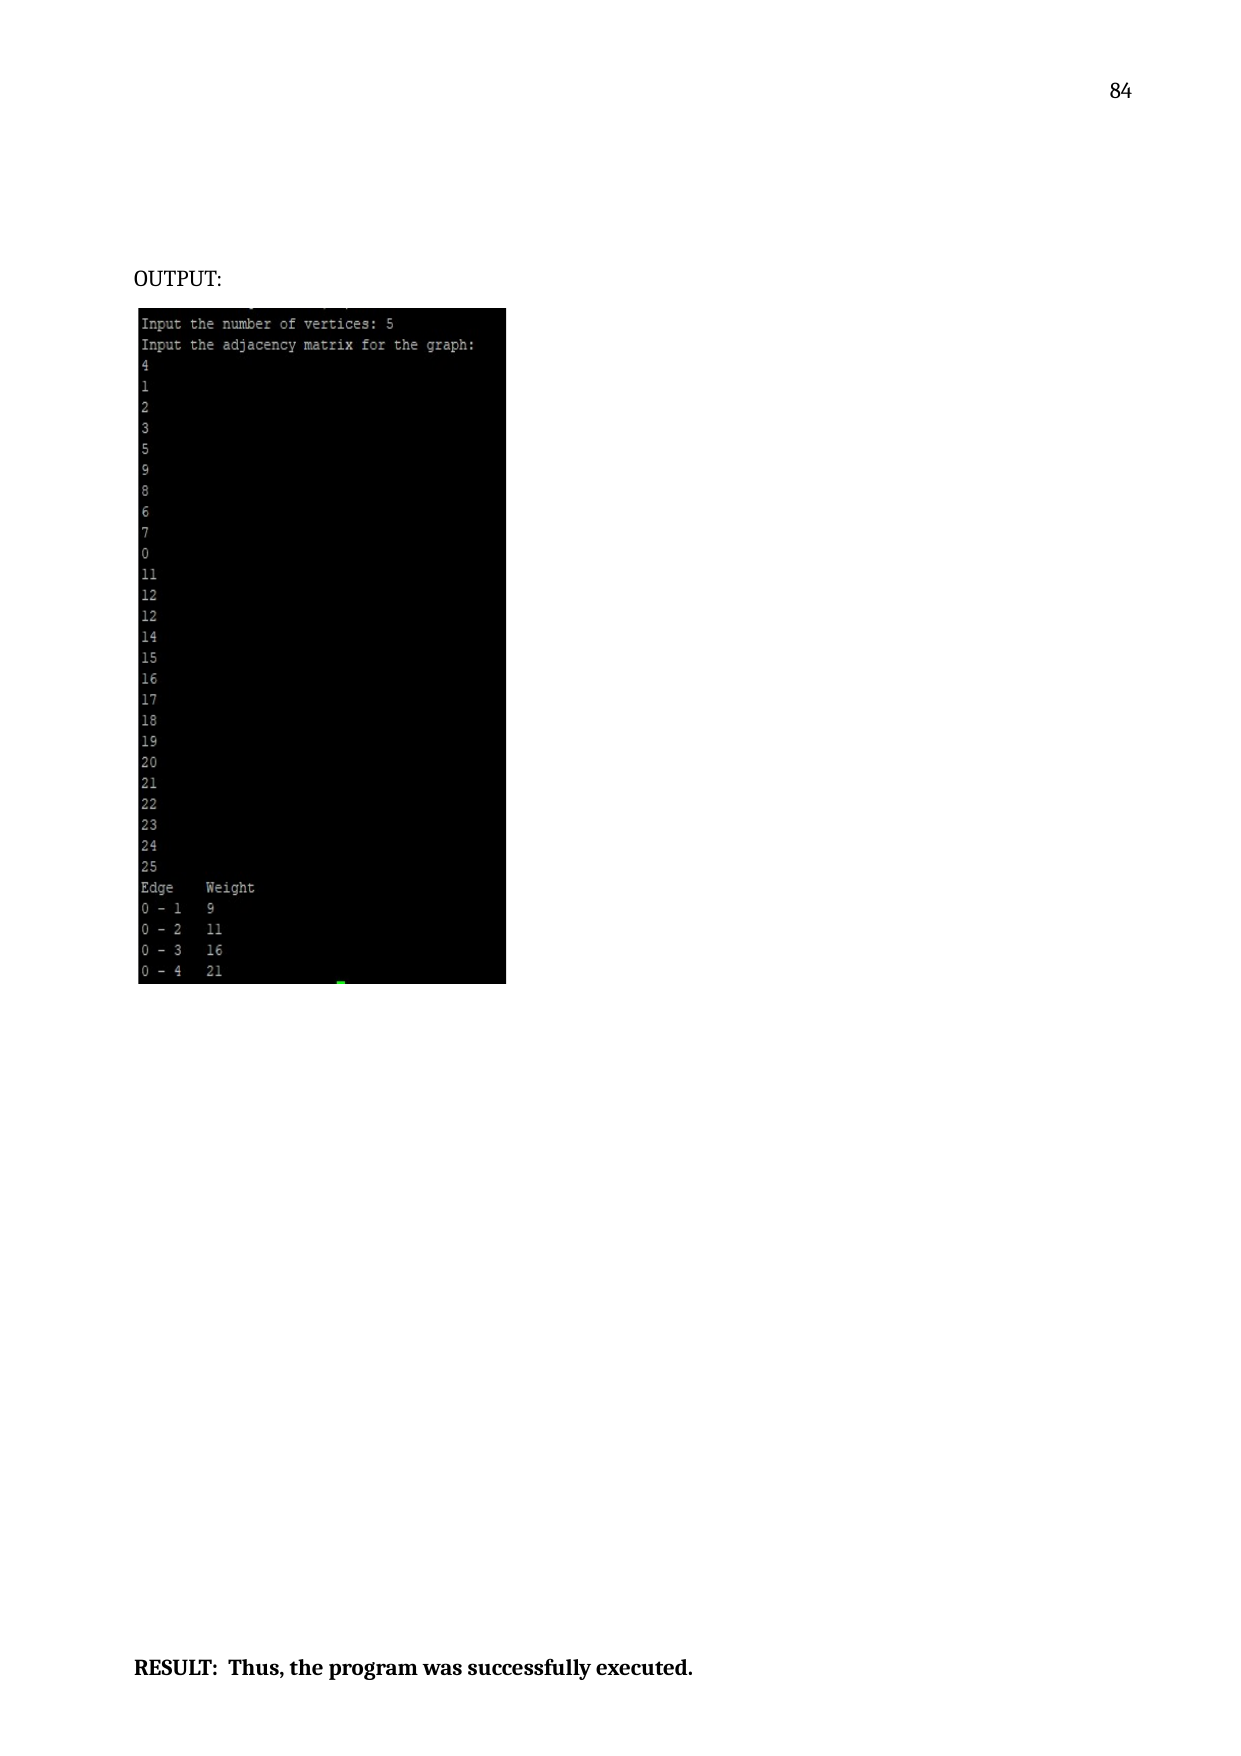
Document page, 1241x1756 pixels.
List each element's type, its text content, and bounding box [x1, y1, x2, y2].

text OUTPUT: [134, 266, 595, 293]
picture [138, 308, 507, 984]
text RESULT: Thus, the program was successfully executed. [134, 1655, 1136, 1681]
